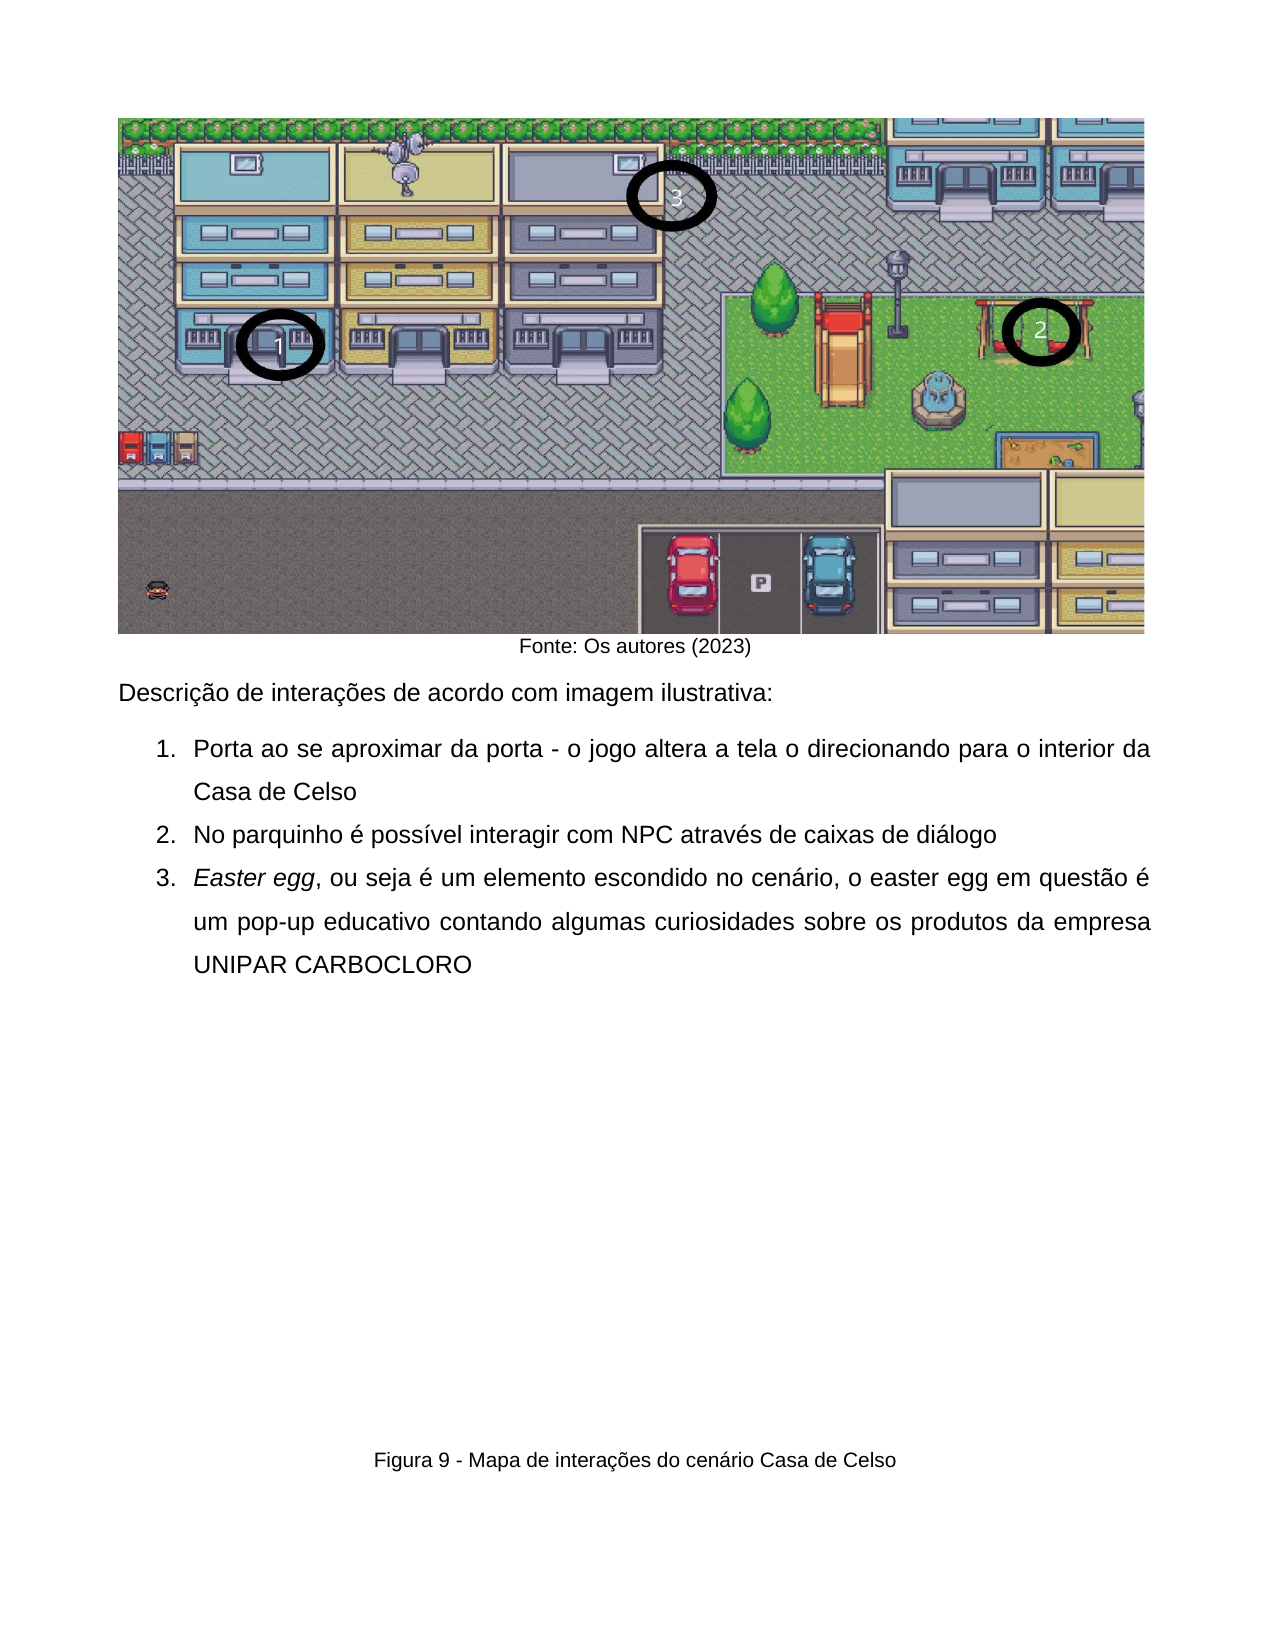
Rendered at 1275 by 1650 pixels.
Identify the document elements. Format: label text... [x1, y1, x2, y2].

text Descrição de interações de acordo com imagem ilustrativa: [118, 678, 1152, 707]
text Fonte: Os autores (2023) [118, 634, 1152, 658]
text Figura 9 - Mapa de interações do cenário Casa de Celso [118, 1448, 1152, 1472]
list Easter egg, ou seja é um elemento escondido no cenário, o easter egg em questão é um pop-up educativo contando algumas curiosidades sobre os produtos da empresa UNIPAR CARBOCLORO [156, 863, 1152, 978]
picture [118, 118, 1145, 634]
list No parquinho é possível interagir com NPC através de caixas de diálogo [156, 820, 1152, 849]
list Porta ao se aproximar da porta - o jogo altera a tela o direcionando para o interior da Casa de Celso [156, 734, 1152, 806]
